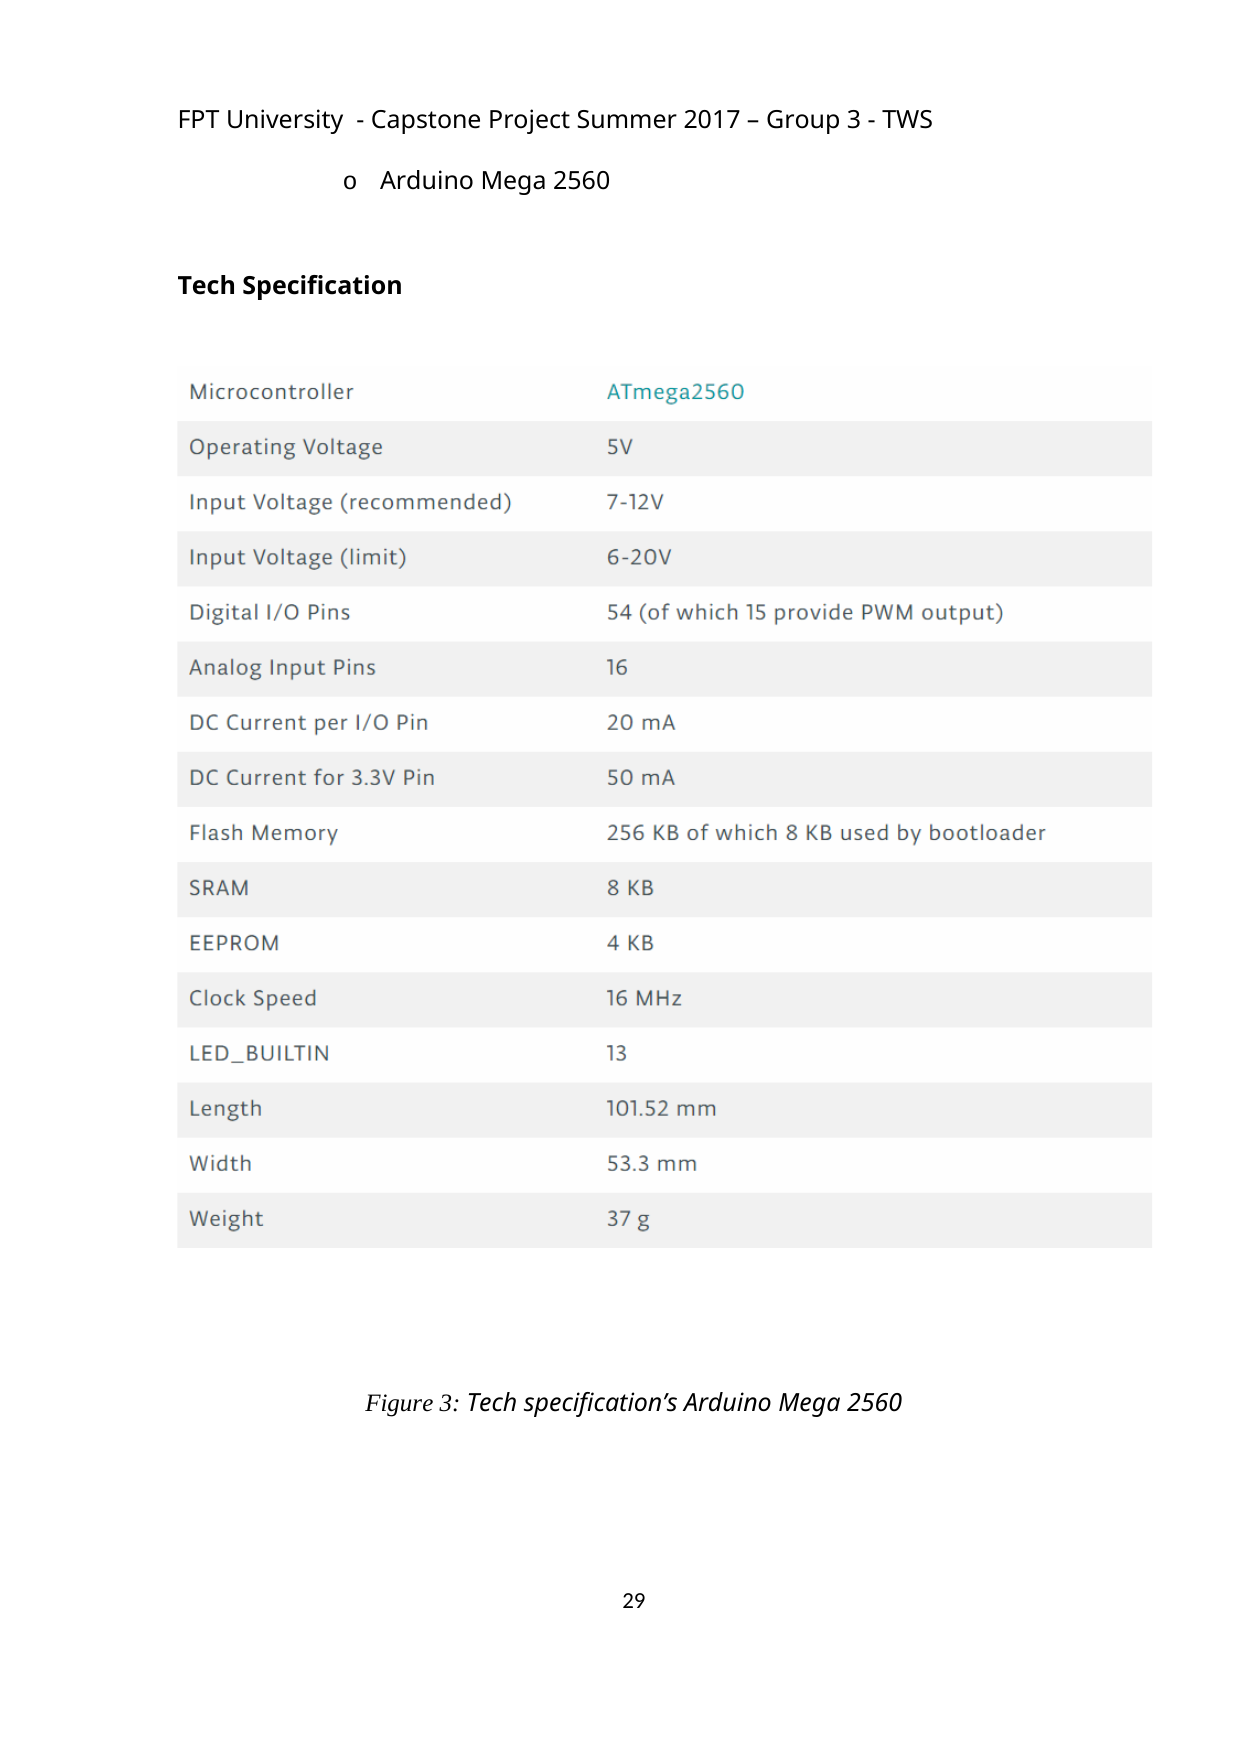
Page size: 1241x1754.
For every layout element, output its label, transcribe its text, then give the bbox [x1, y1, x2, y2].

text Figure 3: Tech specification’s Arduino Mega 2560 [177, 1385, 1090, 1419]
picture [177, 366, 1153, 1248]
text Tech Specification [177, 268, 1090, 302]
list Arduino Mega 2560 [342, 162, 1090, 197]
